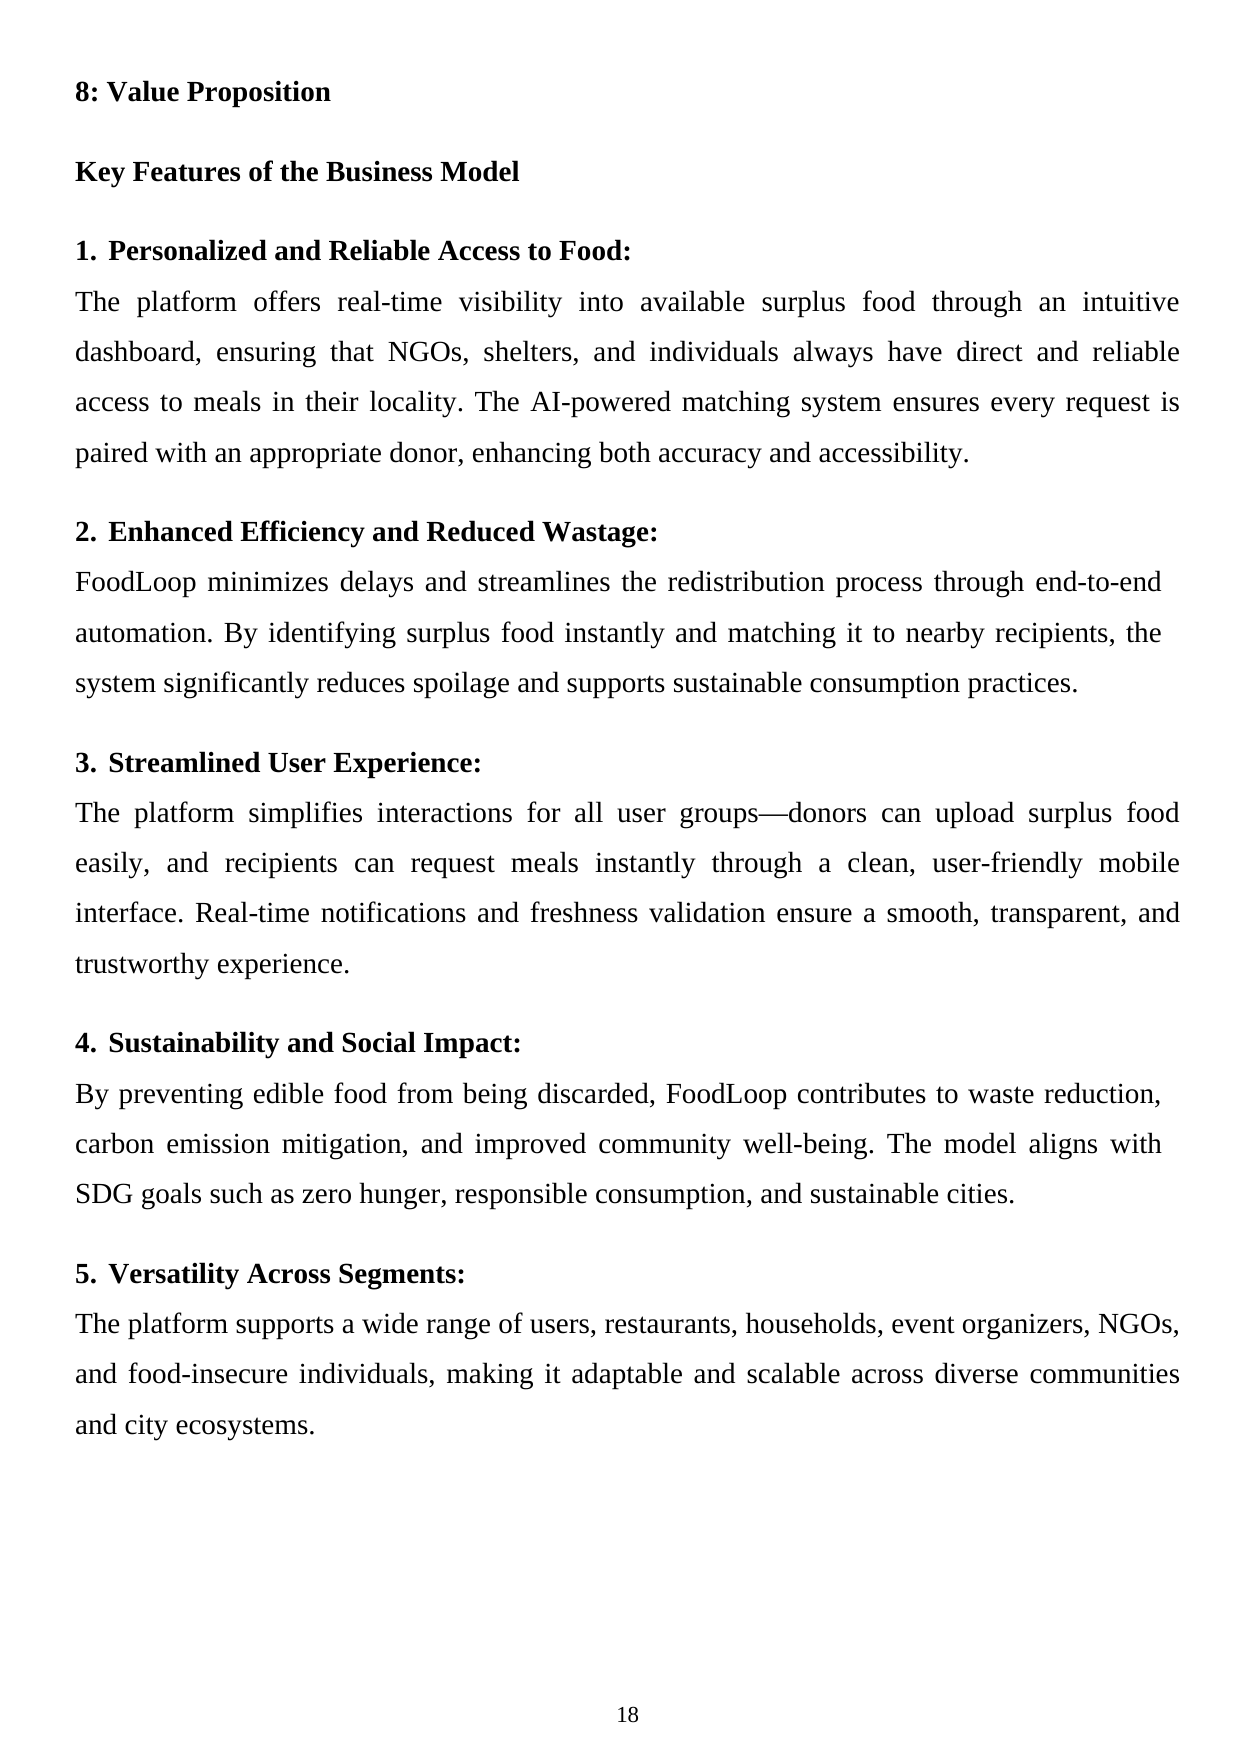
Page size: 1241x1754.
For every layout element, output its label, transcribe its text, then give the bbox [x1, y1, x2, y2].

subtitle Streamlined User Experience: [75, 745, 1181, 778]
subtitle Enhanced Efficiency and Reduced Wastage: [75, 514, 1181, 548]
text Key Features of the Business Model [75, 154, 1181, 187]
subtitle Versatility Across Segments: [75, 1256, 1181, 1289]
list Personalized and Reliable Access to Food: [75, 233, 1181, 267]
text The platform offers real-time visibility into available surplus food through an intuitive dashboard, ensuring that NGOs, shelters, and individuals always have direct and reliable access to meals in their locality. The AI-powered matching system ensures every request is paired with an appropriate donor, enhancing both accuracy and accessibility. [75, 284, 1181, 468]
text The platform simplifies interactions for all user groups—donors can upload surplus food easily, and recipients can request meals instantly through a clean, user-friendly mobile interface. Real-time notifications and freshness validation ensure a smooth, transparent, and trustworthy experience. [75, 795, 1181, 979]
text By preventing edible food from being discarded, FoodLoop contributes to waste reduction, carbon emission mitigation, and improved community well-being. The model aligns with SDG goals such as zero hunger, responsible consumption, and sustainable cities. [75, 1076, 1163, 1210]
text 8: Value Proposition [75, 74, 1181, 108]
text FoodLoop minimizes delays and streamlines the redistribution process through end-to-end automation. By identifying surplus food instantly and matching it to nearby recipients, the system significantly reduces spoilage and supports sustainable consumption practices. [75, 564, 1163, 699]
subtitle Sustainability and Social Impact: [75, 1025, 1181, 1059]
text The platform supports a wide range of users, restaurants, households, event organizers, NGOs, and food-insecure individuals, making it adaptable and scalable across diverse communities and city ecosystems. [75, 1306, 1181, 1440]
